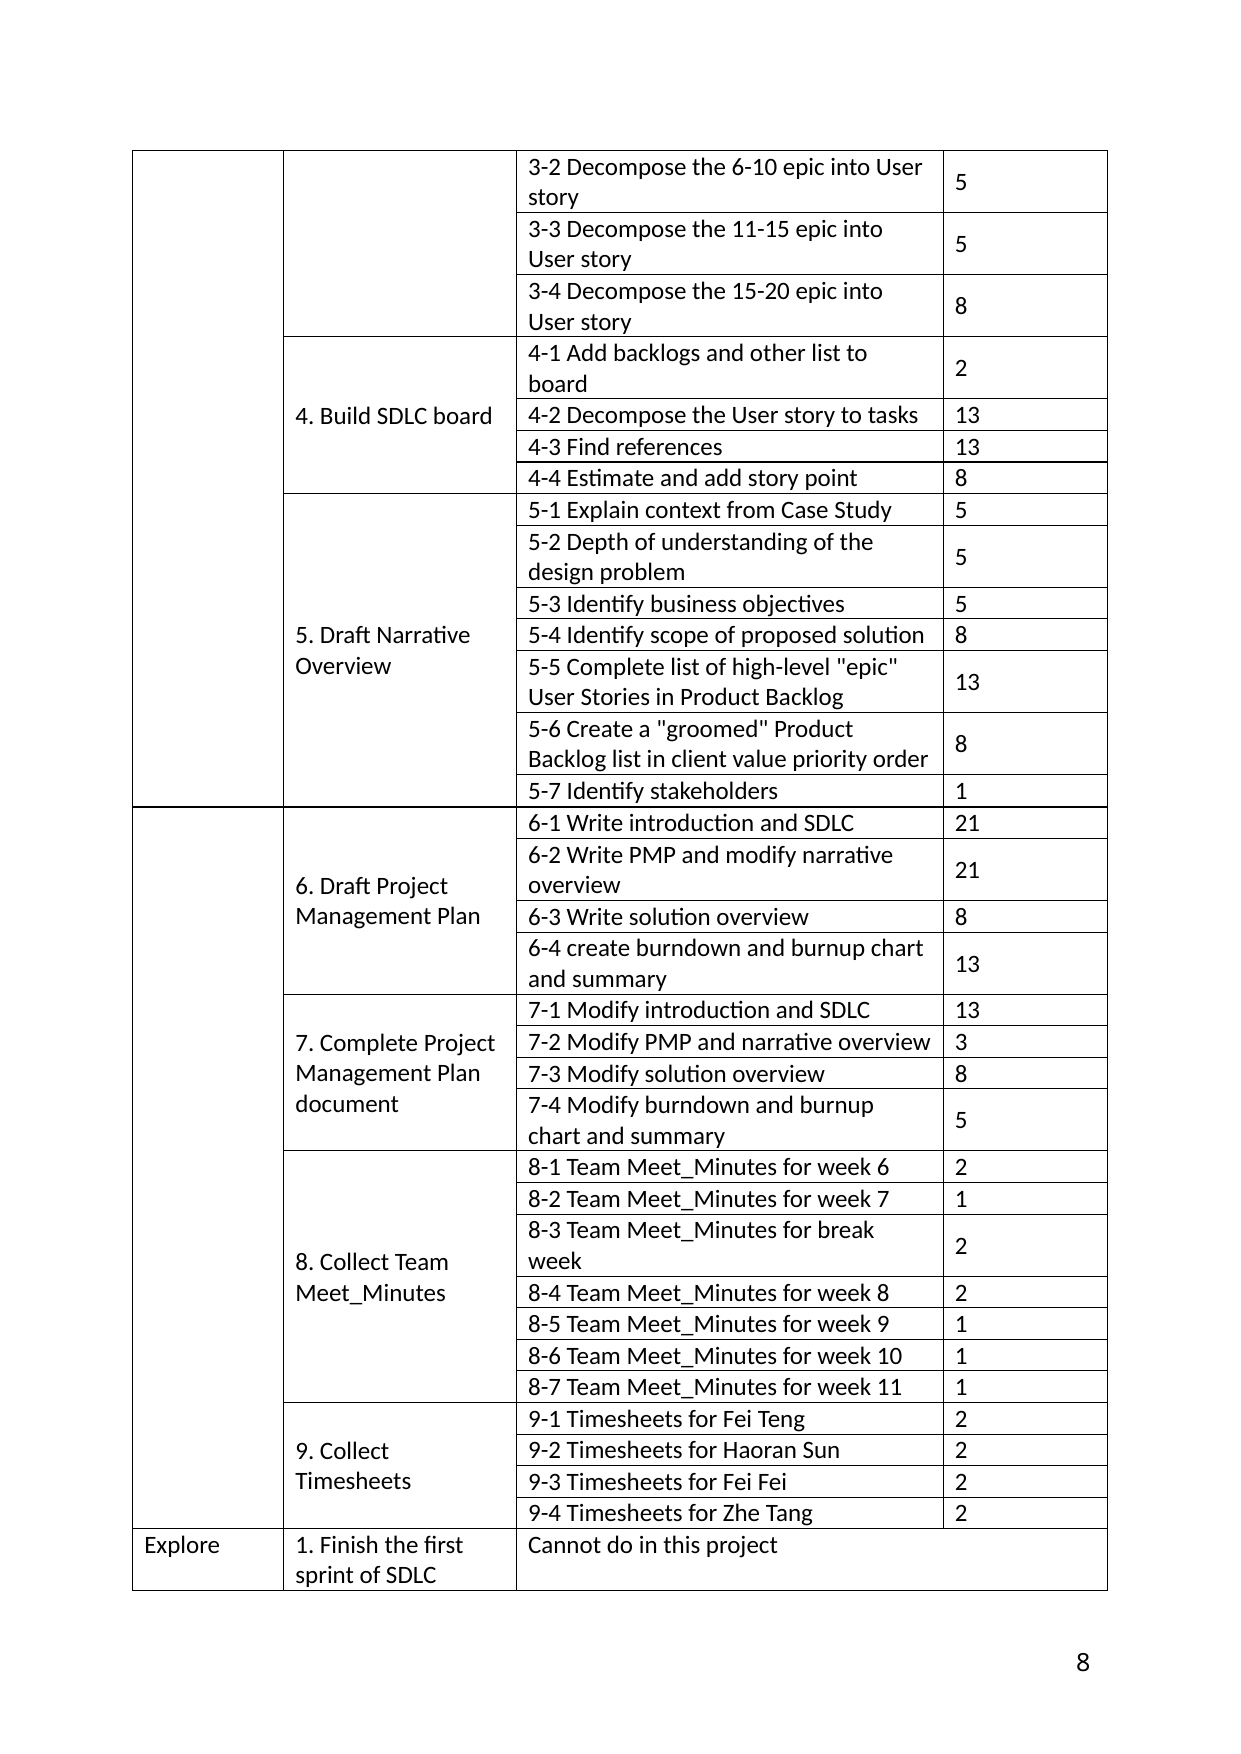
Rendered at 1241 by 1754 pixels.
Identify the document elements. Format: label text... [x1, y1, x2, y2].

table_cell 8-2 Team Meet_Minutes for week 7 [517, 1183, 943, 1213]
table_cell 7-3 Modify solution overview [517, 1058, 943, 1088]
table_cell 6. Draft Project Management Plan [284, 808, 516, 994]
table_cell 8 [944, 901, 1107, 932]
table_cell 2 [944, 1403, 1107, 1433]
table_cell 13 [944, 651, 1107, 712]
table_cell 21 [944, 839, 1107, 900]
table_cell 5 [944, 526, 1107, 587]
table_cell 2 [944, 337, 1107, 398]
table_cell 4-1 Add backlogs and other list to board [517, 337, 943, 398]
table_cell 8-1 Team Meet_Minutes for week 6 [517, 1151, 943, 1182]
table_cell [133, 808, 283, 1528]
table_cell 3-4 Decompose the 15-20 epic into User story [517, 275, 943, 336]
table_cell 4-4 Estimate and add story point [517, 463, 943, 493]
table_cell 8-4 Team Meet_Minutes for week 8 [517, 1277, 943, 1307]
table_cell 6-1 Write introduction and SDLC [517, 808, 943, 838]
table_cell 8 [944, 1058, 1107, 1088]
table_cell 9-3 Timesheets for Fei Fei [517, 1466, 943, 1497]
table_cell 7. Complete Project Management Plan document [284, 995, 516, 1150]
table_cell 2 [944, 1498, 1107, 1528]
table_cell 6-3 Write solution overview [517, 901, 943, 932]
table_cell 8-5 Team Meet_Minutes for week 9 [517, 1308, 943, 1339]
table_cell 8-3 Team Meet_Minutes for break week [517, 1215, 943, 1276]
table_cell 13 [944, 399, 1107, 430]
table_cell 4. Build SDLC board [284, 337, 516, 493]
table_cell 5 [944, 1089, 1107, 1150]
table_cell 9-1 Timesheets for Fei Teng [517, 1403, 943, 1433]
table_cell 5. Draft Narrative Overview [284, 494, 516, 806]
table_cell 8 [944, 619, 1107, 650]
table_cell 2 [944, 1466, 1107, 1497]
table_cell 13 [944, 431, 1107, 461]
table_cell 1 [944, 1183, 1107, 1213]
table_cell 8. Collect Team Meet_Minutes [284, 1151, 516, 1402]
table_cell 6-2 Write PMP and modify narrative overview [517, 839, 943, 900]
table_cell 7-4 Modify burndown and burnup chart and summary [517, 1089, 943, 1150]
table_cell 9. Collect Timesheets [284, 1403, 516, 1528]
table_cell 5-6 Create a "groomed" Product Backlog list in client value priority order [517, 713, 943, 774]
table_cell 8-6 Team Meet_Minutes for week 10 [517, 1340, 943, 1370]
table_cell 1 [944, 775, 1107, 806]
table_cell 1 [944, 1371, 1107, 1402]
table_cell 5-1 Explain context from Case Study [517, 494, 943, 524]
table_cell 1 [944, 1308, 1107, 1339]
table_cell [284, 151, 516, 336]
table_cell Cannot do in this project [517, 1529, 1107, 1590]
table_cell 2 [944, 1435, 1107, 1465]
table_cell 3-2 Decompose the 6-10 epic into User story [517, 151, 943, 212]
table_cell 5-3 Identify business objectives [517, 588, 943, 618]
table_cell 21 [944, 808, 1107, 838]
table_cell 8 [944, 463, 1107, 493]
table_cell 2 [944, 1277, 1107, 1307]
table_cell 6-4 create burndown and burnup chart and summary [517, 933, 943, 994]
table_cell 8-7 Team Meet_Minutes for week 11 [517, 1371, 943, 1402]
table_cell 13 [944, 995, 1107, 1025]
table_cell 3-3 Decompose the 11-15 epic into User story [517, 213, 943, 274]
table_cell 2 [944, 1215, 1107, 1276]
table_cell 5-4 Identify scope of proposed solution [517, 619, 943, 650]
table_cell 8 [944, 713, 1107, 774]
table_cell 13 [944, 933, 1107, 994]
table_cell 9-2 Timesheets for Haoran Sun [517, 1435, 943, 1465]
table_cell 2 [944, 1151, 1107, 1182]
table_cell 1. Finish the first sprint of SDLC [284, 1529, 516, 1590]
table_cell 4-2 Decompose the User story to tasks [517, 399, 943, 430]
table_cell 7-2 Modify PMP and narrative overview [517, 1026, 943, 1057]
table_cell 1 [944, 1340, 1107, 1370]
table_cell Explore [133, 1529, 283, 1590]
table_cell 5-2 Depth of understanding of the design problem [517, 526, 943, 587]
table_cell 5 [944, 494, 1107, 524]
table_cell 9-4 Timesheets for Zhe Tang [517, 1498, 943, 1528]
table_cell 3 [944, 1026, 1107, 1057]
table_cell 5-5 Complete list of high-level "epic" User Stories in Product Backlog [517, 651, 943, 712]
table_cell 5 [944, 151, 1107, 212]
table_cell 7-1 Modify introduction and SDLC [517, 995, 943, 1025]
table_cell 5 [944, 213, 1107, 274]
table_cell 5-7 Identify stakeholders [517, 775, 943, 806]
table_cell 4-3 Find references [517, 431, 943, 461]
table_cell 8 [944, 275, 1107, 336]
table_cell 5 [944, 588, 1107, 618]
